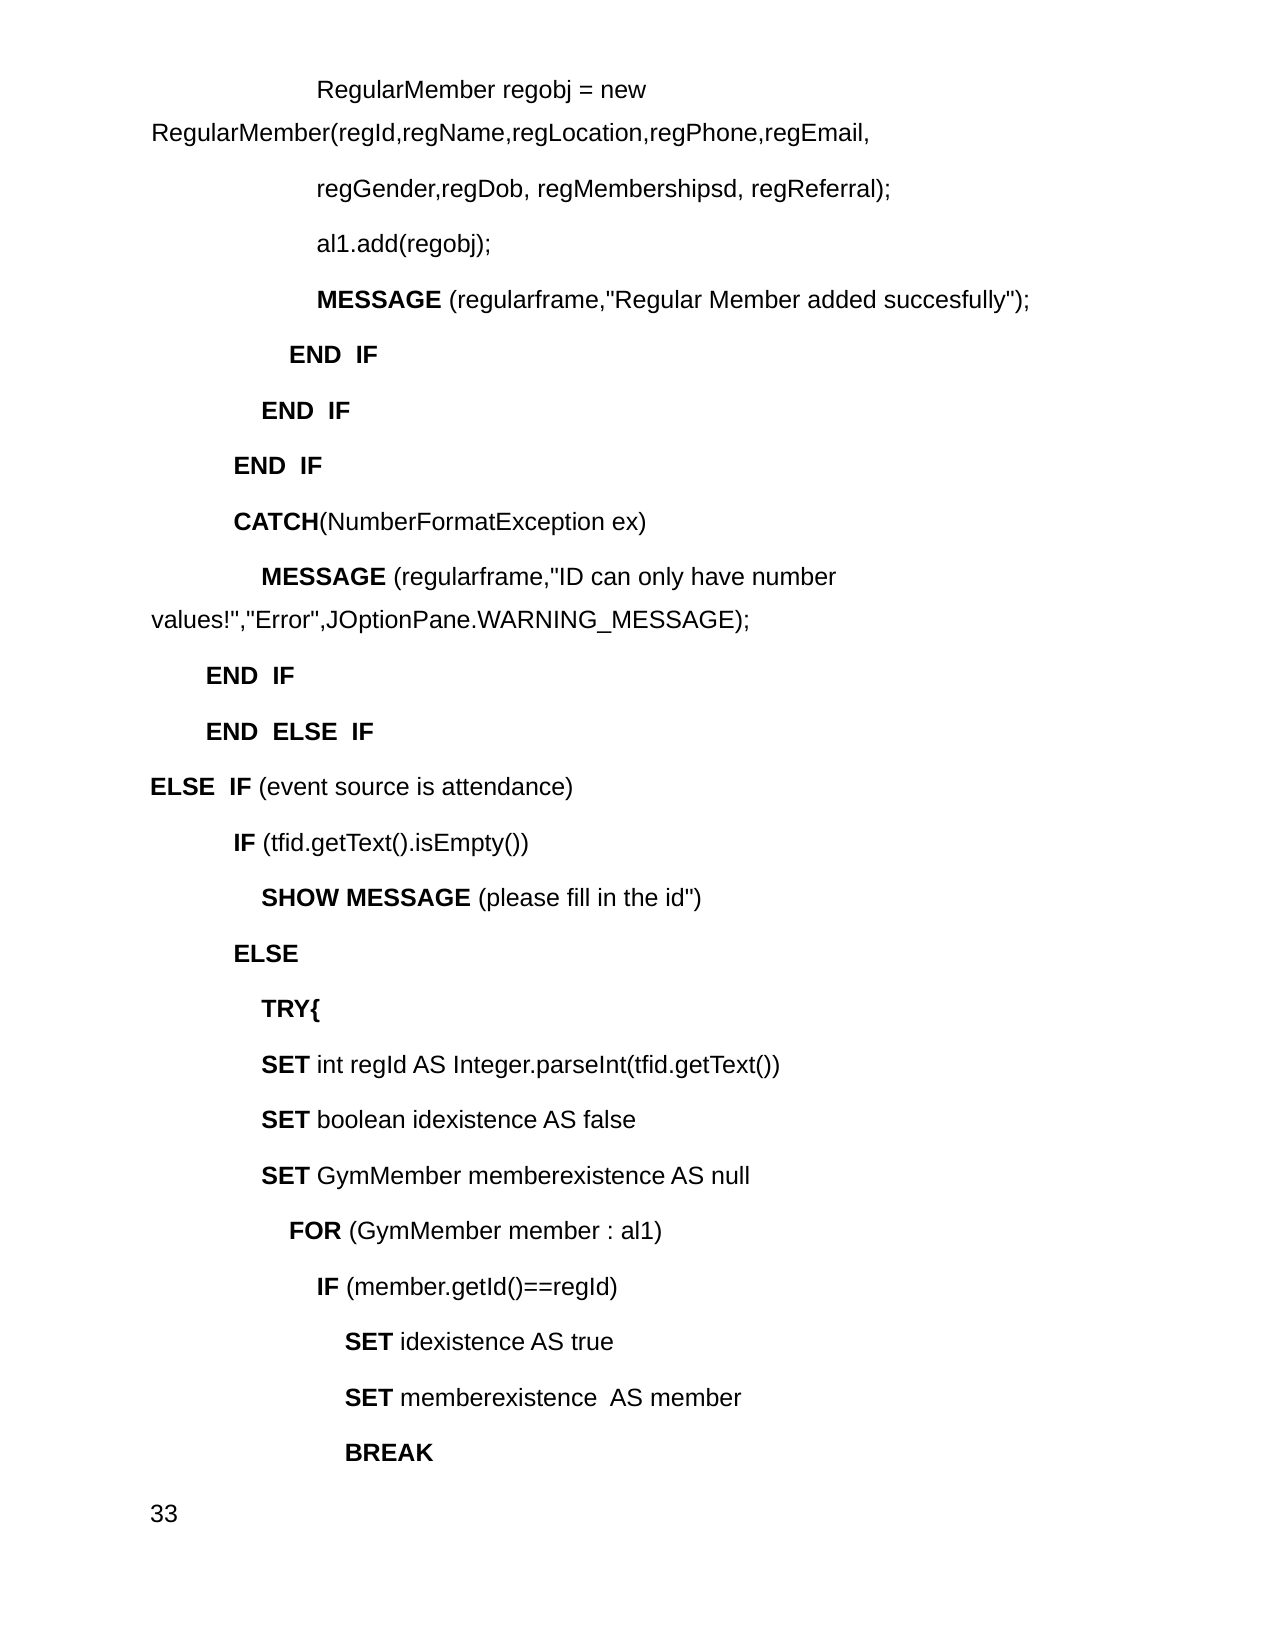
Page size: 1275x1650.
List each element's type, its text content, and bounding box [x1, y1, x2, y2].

text TRY{ [150, 994, 1183, 1023]
text END ELSE IF [150, 716, 1183, 745]
text BREAK [150, 1438, 1183, 1467]
text IF (member.getId()==regId) [150, 1272, 1183, 1300]
text MESSAGE (regularframe,"Regular Member added succesfully"); [150, 285, 1183, 313]
text ELSE IF (event source is attendance) [150, 772, 1183, 801]
text CATCH(NumberFormatException ex) [150, 507, 1183, 536]
text ELSE [150, 938, 1183, 967]
text SET GymMember memberexistence AS null [150, 1161, 1183, 1189]
text SET boolean idexistence AS false [150, 1105, 1183, 1134]
text SET idexistence AS true [150, 1327, 1183, 1356]
text SHOW MESSAGE (please fill in the id") [150, 883, 1183, 912]
text IF (tfid.getText().isEmpty()) [150, 827, 1183, 856]
text al1.add(regobj); [150, 229, 1183, 258]
text END IF [150, 661, 1183, 690]
text MESSAGE (regularframe,"ID can only have number values!","Error",JOptionPane.WARNING_MESSAGE); [150, 562, 1183, 634]
text SET memberexistence AS member [150, 1383, 1183, 1411]
text SET int regId AS Integer.parseInt(tfid.getText()) [150, 1049, 1183, 1078]
text FOR (GymMember member : al1) [150, 1216, 1183, 1245]
text regGender,regDob, regMembershipsd, regReferral); [150, 174, 1183, 202]
text END IF [150, 340, 1183, 369]
text RegularMember regobj = new RegularMember(regId,regName,regLocation,regPhone,regEmail, [150, 75, 1183, 147]
text END IF [150, 396, 1183, 424]
text END IF [150, 451, 1183, 480]
